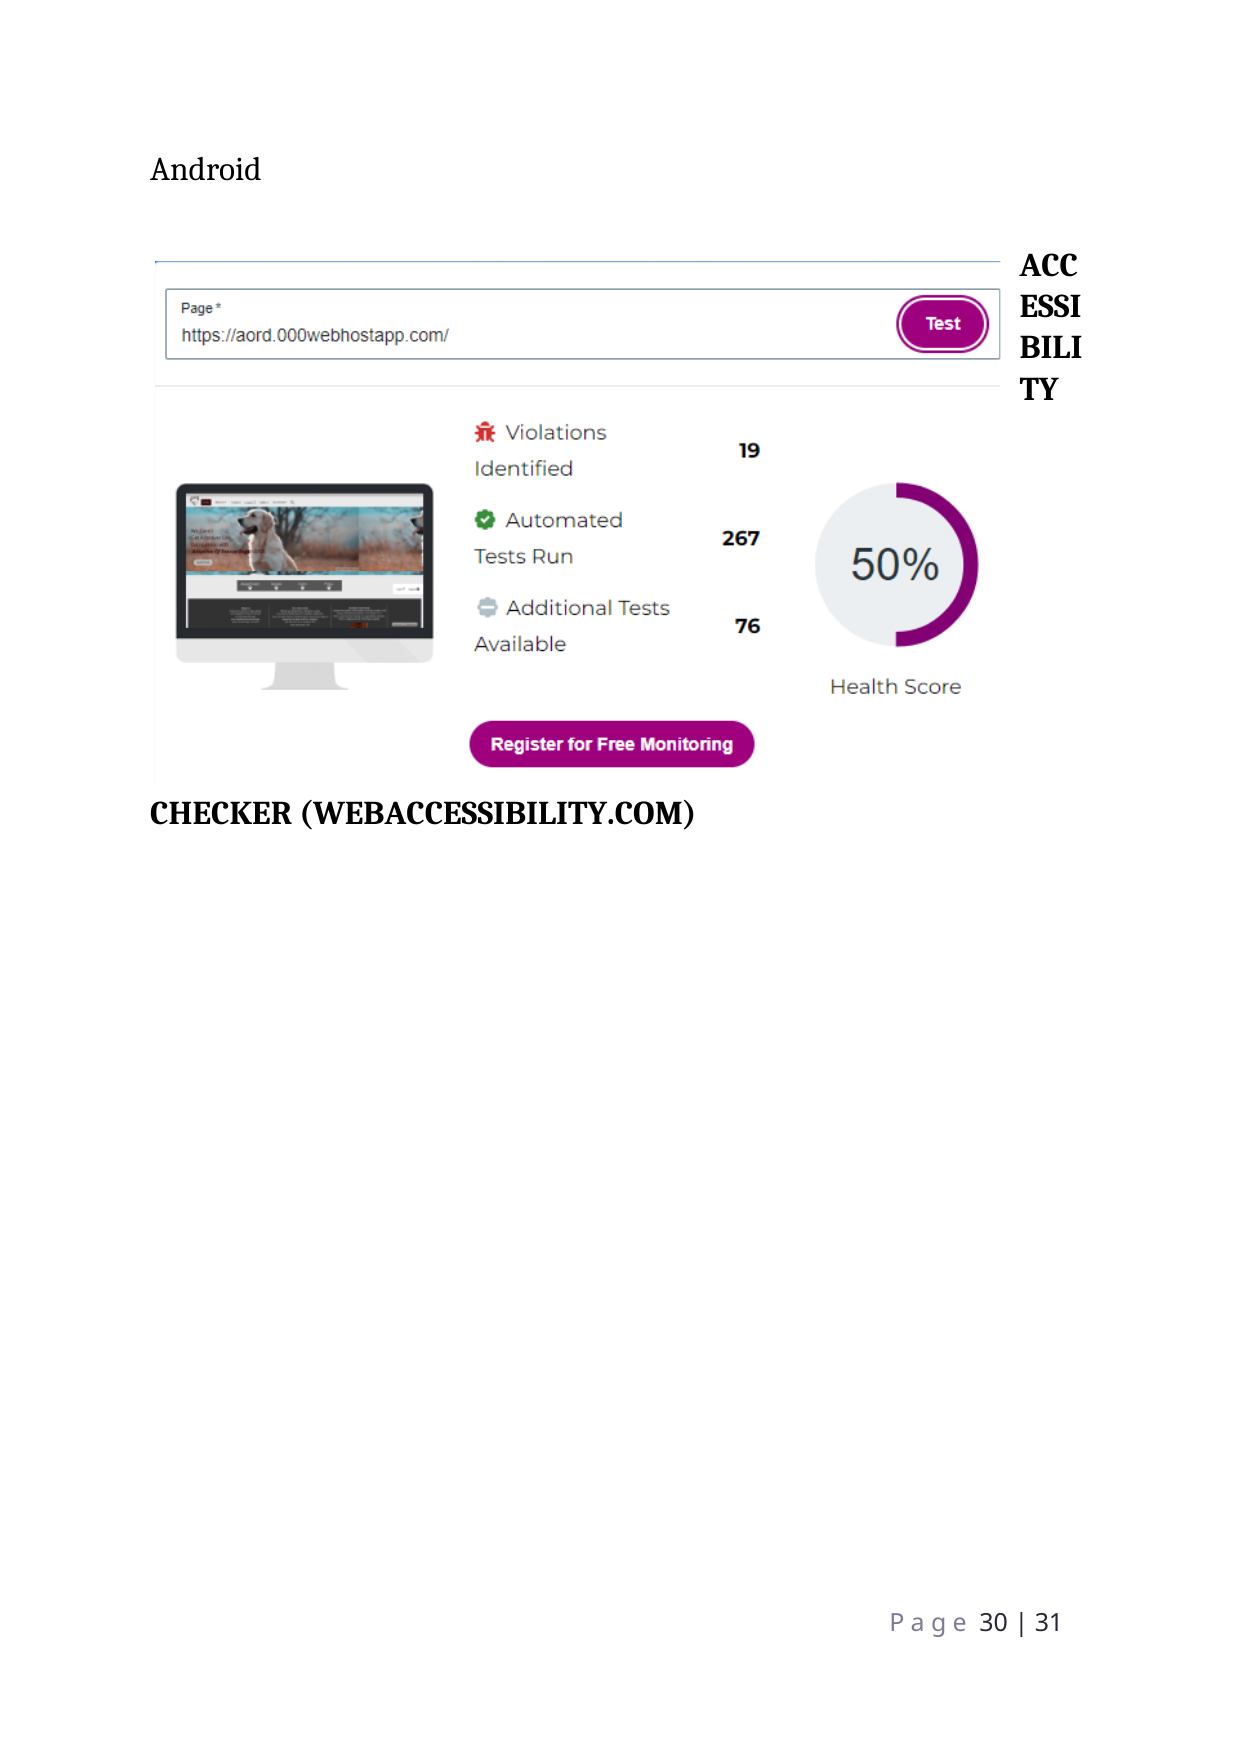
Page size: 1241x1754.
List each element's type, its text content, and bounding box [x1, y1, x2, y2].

text Android [150, 150, 1090, 188]
picture [155, 261, 1001, 786]
